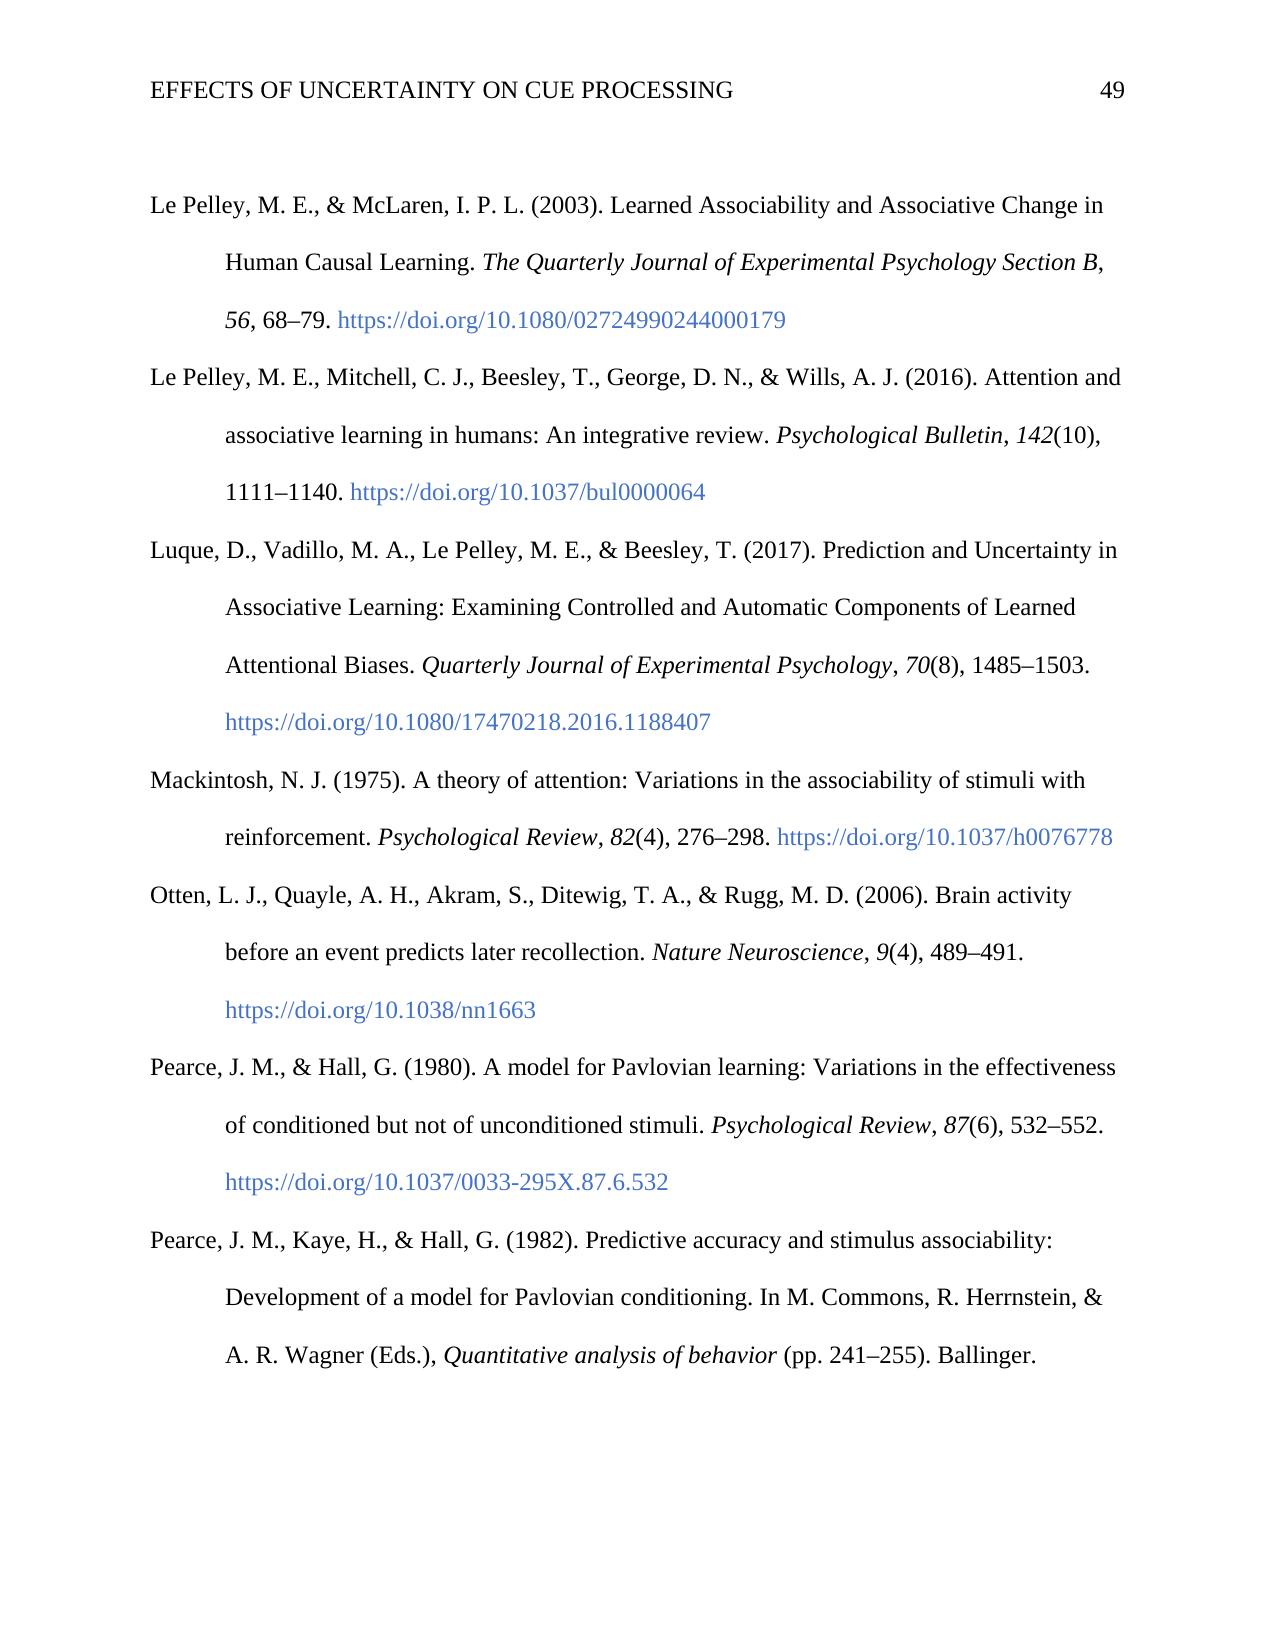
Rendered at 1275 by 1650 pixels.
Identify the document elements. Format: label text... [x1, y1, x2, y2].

text Mackintosh, N. J. (1975). A theory of attention: Variations in the associability of stimuli with reinforcement. Psychological Review, 82(4), 276–298. https://doi.org/10.1037/h0076778 [150, 765, 1125, 851]
text Le Pelley, M. E., Mitchell, C. J., Beesley, T., George, D. N., & Wills, A. J. (2016). Attention and associative learning in humans: An integrative review. Psychological Bulletin, 142(10), 1111–1140. https://doi.org/10.1037/bul0000064 [150, 362, 1125, 506]
text Otten, L. J., Quayle, A. H., Akram, S., Ditewig, T. A., & Rugg, M. D. (2006). Brain activity before an event predicts later recollection. Nature Neuroscience, 9(4), 489–491. https://doi.org/10.1038/nn1663 [150, 880, 1125, 1024]
text Pearce, J. M., Kaye, H., & Hall, G. (1982). Predictive accuracy and stimulus associability: Development of a model for Pavlovian conditioning. In M. Commons, R. Herrnstein, & A. R. Wagner (Eds.), Quantitative analysis of behavior (pp. 241–255). Ballinger. [150, 1225, 1125, 1369]
text Le Pelley, M. E., & McLaren, I. P. L. (2003). Learned Associability and Associative Change in Human Causal Learning. The Quarterly Journal of Experimental Psychology Section B, 56, 68–79. https://doi.org/10.1080/02724990244000179 [150, 190, 1125, 334]
text Pearce, J. M., & Hall, G. (1980). A model for Pavlovian learning: Variations in the effectiveness of conditioned but not of unconditioned stimuli. Psychological Review, 87(6), 532–552. https://doi.org/10.1037/0033-295X.87.6.532 [150, 1052, 1125, 1196]
text Luque, D., Vadillo, M. A., Le Pelley, M. E., & Beesley, T. (2017). Prediction and Uncertainty in Associative Learning: Examining Controlled and Automatic Components of Learned Attentional Biases. Quarterly Journal of Experimental Psychology, 70(8), 1485–1503. https://doi.org/10.1080/17470218.2016.1188407 [150, 535, 1125, 736]
